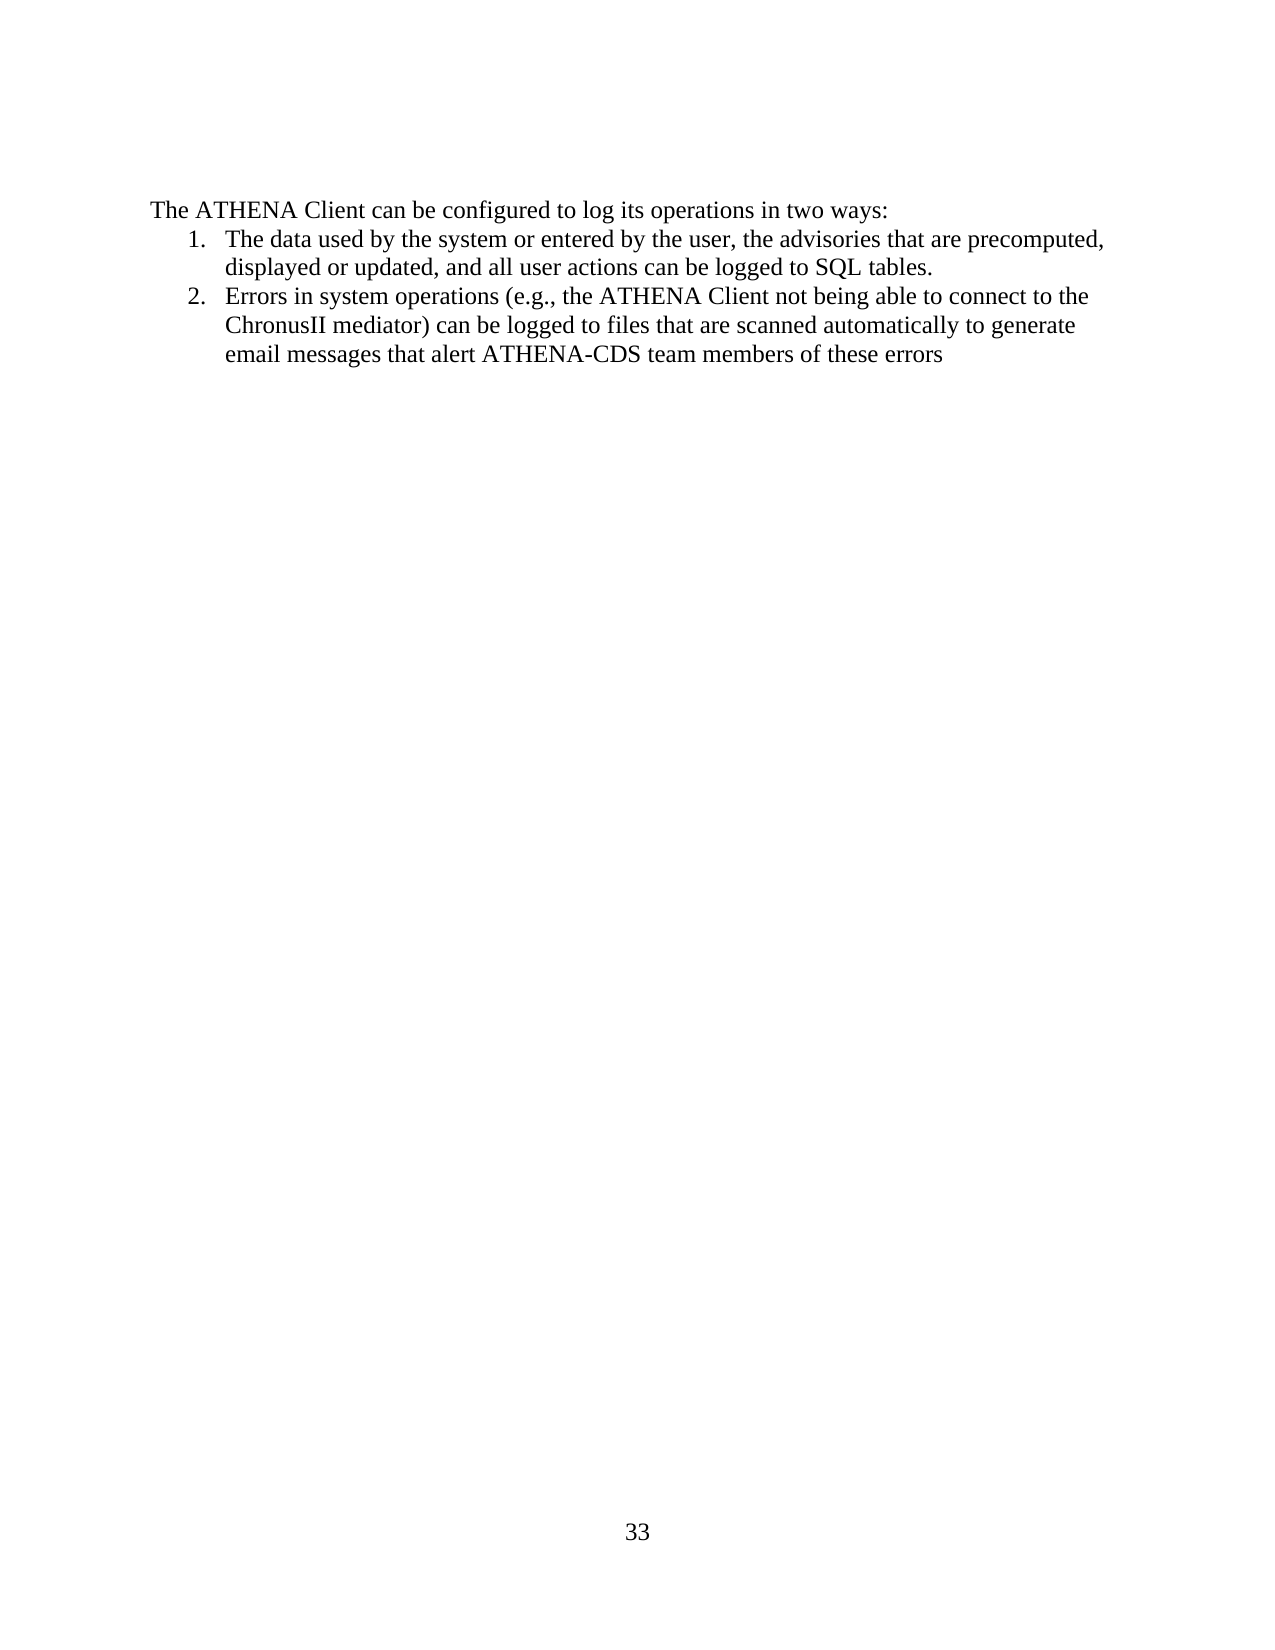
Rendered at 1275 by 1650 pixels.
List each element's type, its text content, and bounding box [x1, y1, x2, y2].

list The data used by the system or entered by the user, the advisories that are precomputed, displayed or updated, and all user actions can be logged to SQL tables. [187, 224, 1125, 281]
text The ATHENA Client can be configured to log its operations in two ways: [150, 195, 1125, 224]
list Errors in system operations (e.g., the ATHENA Client not being able to connect to the ChronusII mediator) can be logged to files that are scanned automatically to generate email messages that alert ATHENA-CDS team members of these errors [187, 281, 1125, 367]
